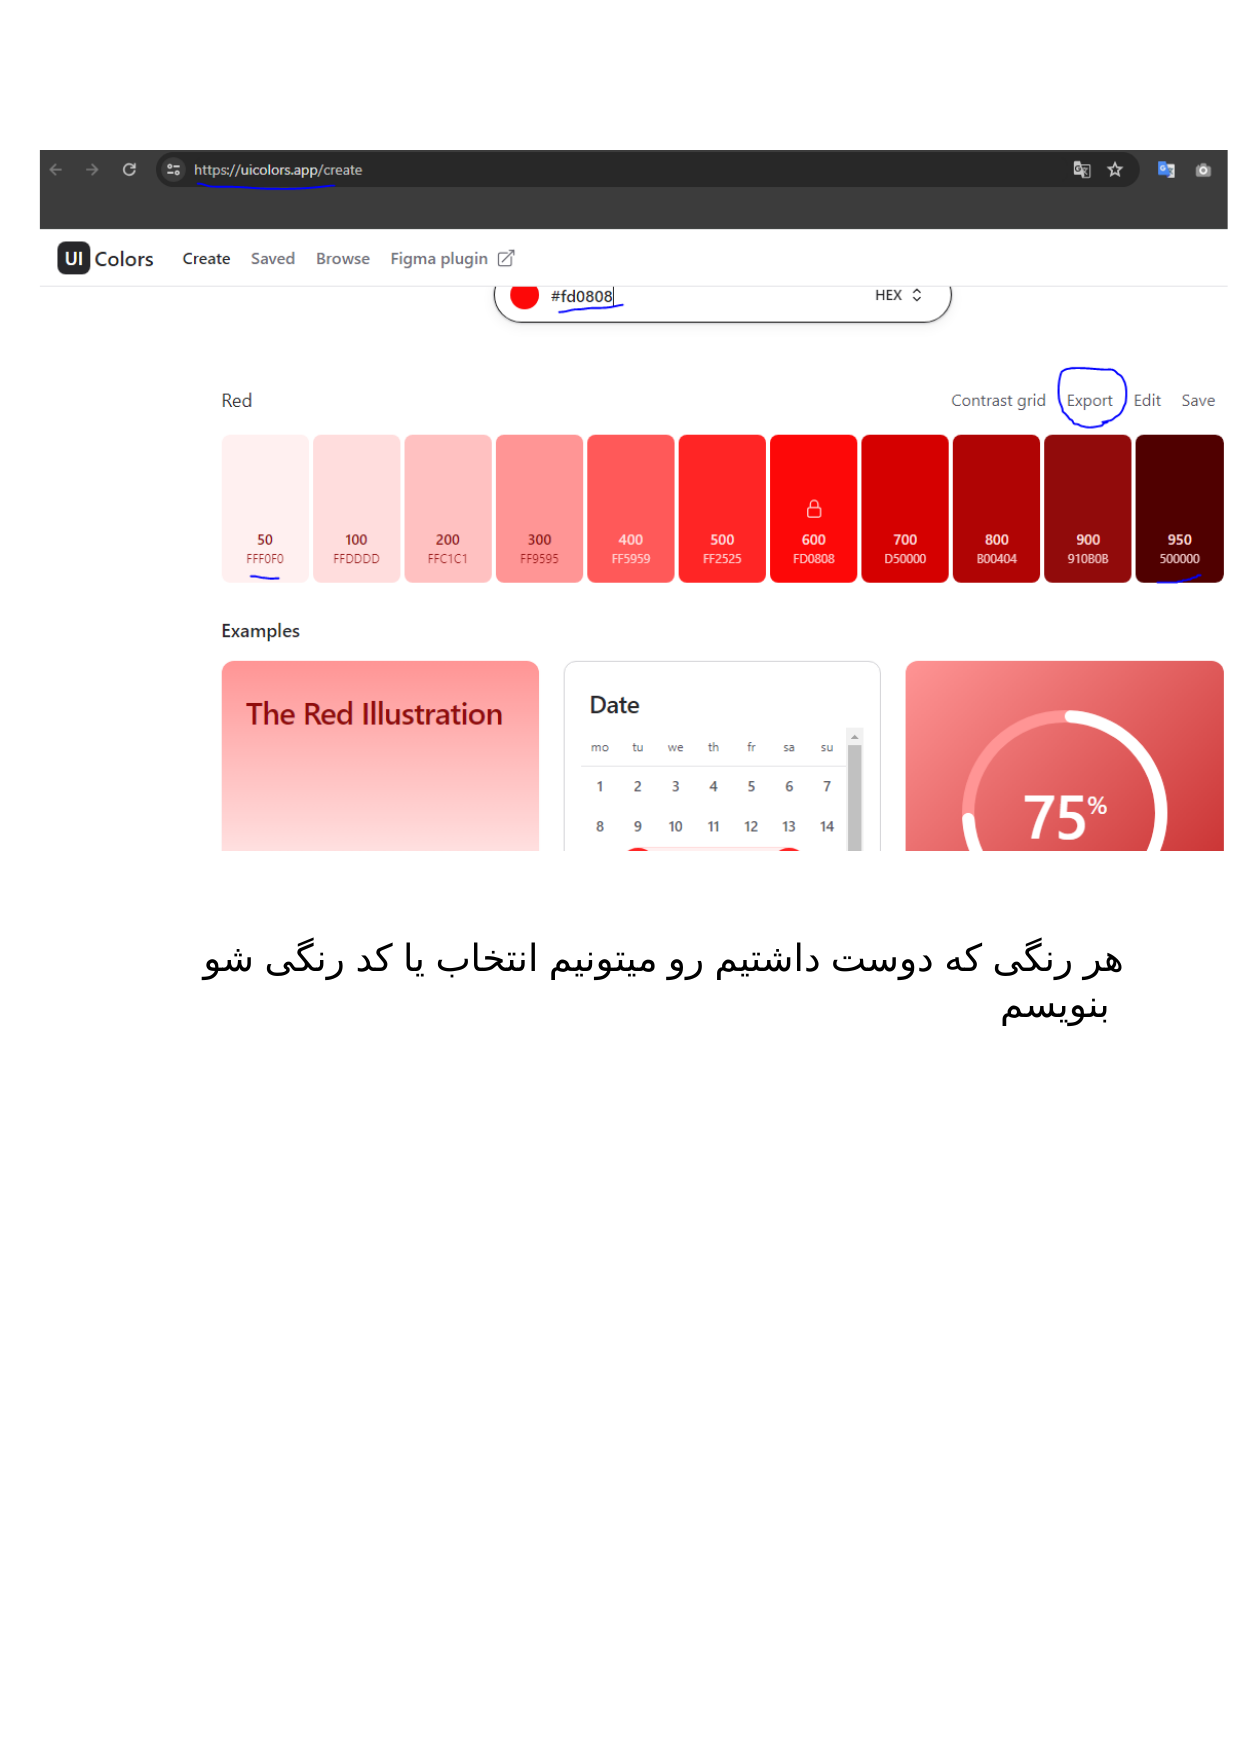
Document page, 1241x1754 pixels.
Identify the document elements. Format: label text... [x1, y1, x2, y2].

text هر رنگی که دوست داشتیم رو میتونیم انتخاب یا کد رنگی شو بنویسم [150, 936, 1124, 1025]
picture [39, 150, 1228, 851]
